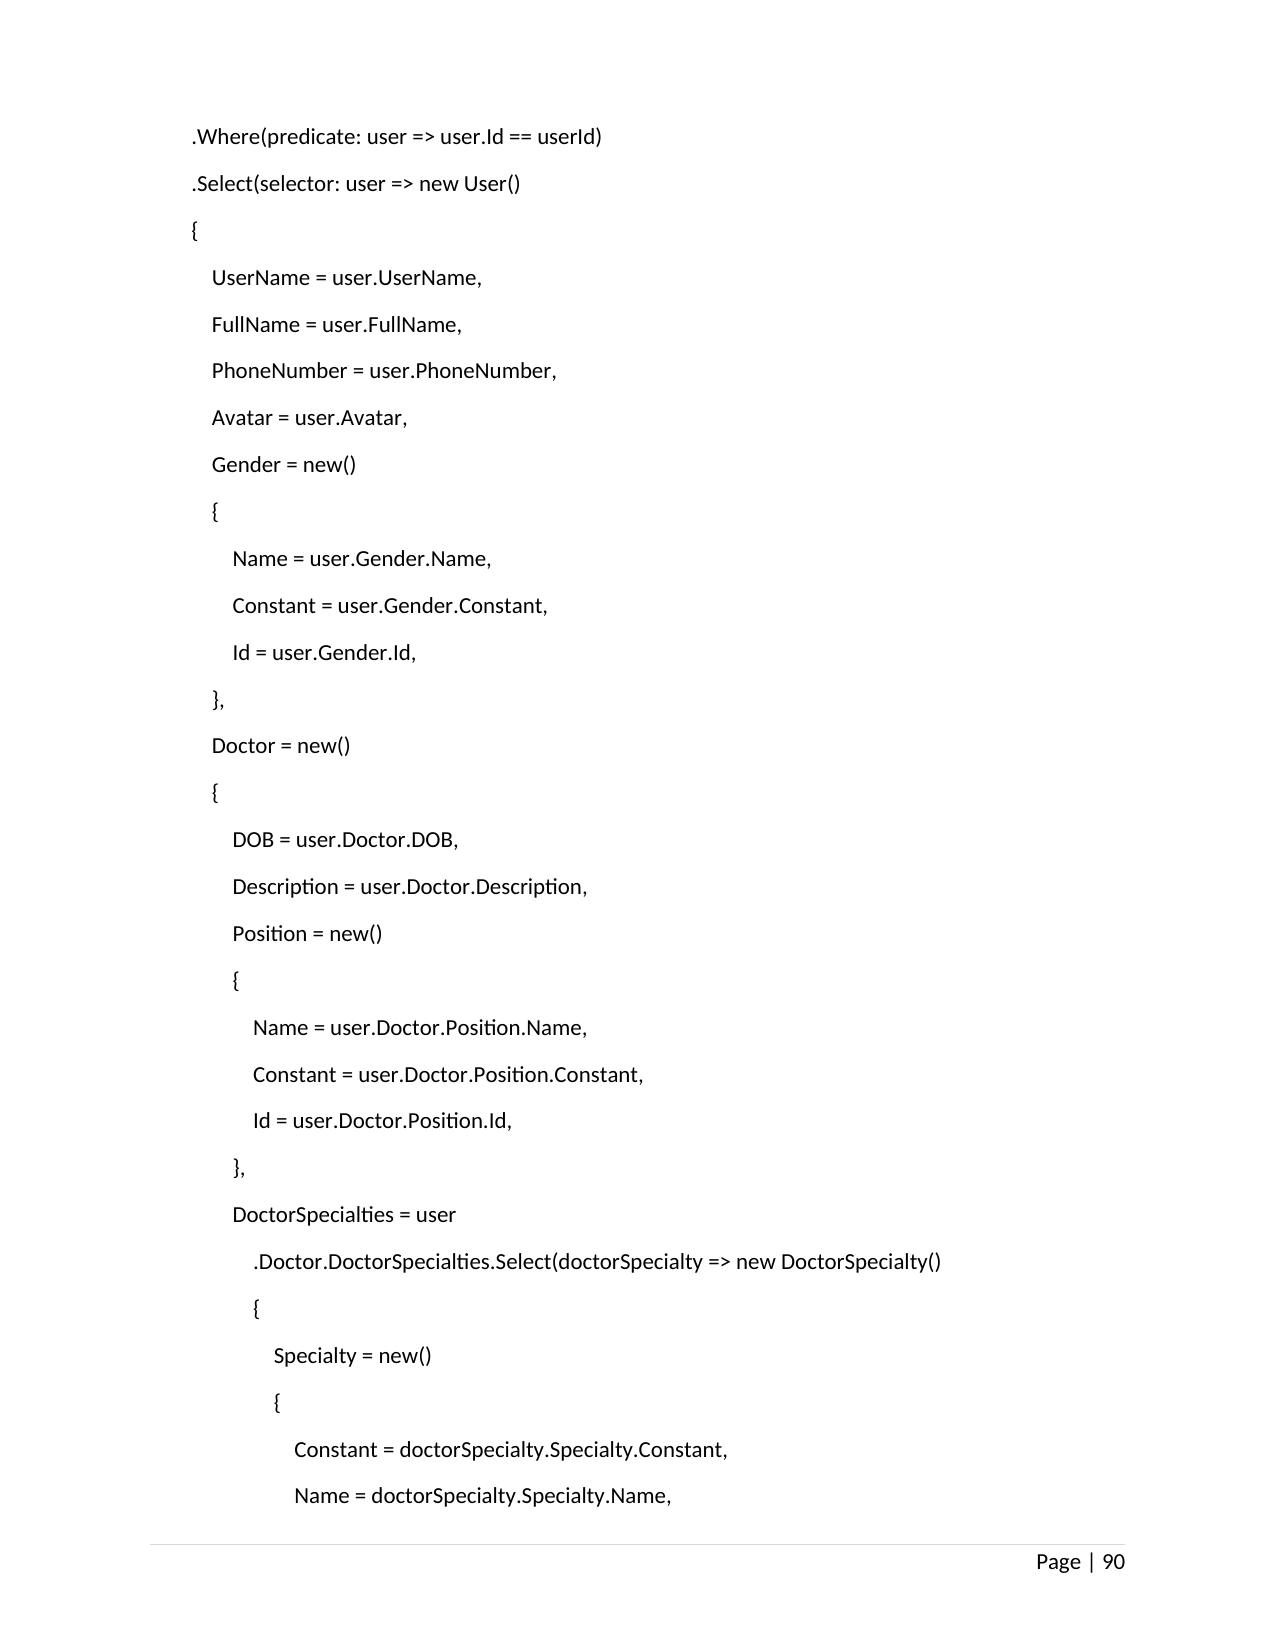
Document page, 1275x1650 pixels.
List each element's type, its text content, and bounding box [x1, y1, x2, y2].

text { [150, 1294, 1125, 1322]
text { [150, 497, 1125, 525]
text UserName = user.UserName, [150, 263, 1125, 291]
text .Select(selector: user => new User() [150, 169, 1125, 197]
text { [150, 216, 1125, 244]
text Position = new() [150, 919, 1125, 947]
text Doctor = new() [150, 732, 1125, 760]
text Avatar = user.Avatar, [150, 403, 1125, 432]
text { [150, 1388, 1125, 1416]
text Id = user.Doctor.Position.Id, [150, 1107, 1125, 1135]
text }, [150, 685, 1125, 713]
text }, [150, 1153, 1125, 1182]
text Constant = user.Gender.Constant, [150, 591, 1125, 619]
text Name = doctorSpecialty.Specialty.Name, [150, 1482, 1125, 1510]
text Id = user.Gender.Id, [150, 638, 1125, 666]
text { [150, 778, 1125, 807]
text Specialty = new() [150, 1341, 1125, 1369]
text Name = user.Gender.Name, [150, 544, 1125, 572]
text DoctorSpecialties = user [150, 1200, 1125, 1228]
text .Doctor.DoctorSpecialties.Select(doctorSpecialty => new DoctorSpecialty() [150, 1247, 1125, 1275]
text FullName = user.FullName, [150, 310, 1125, 338]
text DOB = user.Doctor.DOB, [150, 825, 1125, 853]
text Name = user.Doctor.Position.Name, [150, 1013, 1125, 1041]
text Constant = doctorSpecialty.Specialty.Constant, [150, 1435, 1125, 1463]
text Gender = new() [150, 450, 1125, 478]
text .Where(predicate: user => user.Id == userId) [150, 122, 1125, 150]
text { [150, 966, 1125, 994]
text Constant = user.Doctor.Position.Constant, [150, 1060, 1125, 1088]
text Description = user.Doctor.Description, [150, 872, 1125, 900]
text PhoneNumber = user.PhoneNumber, [150, 357, 1125, 385]
